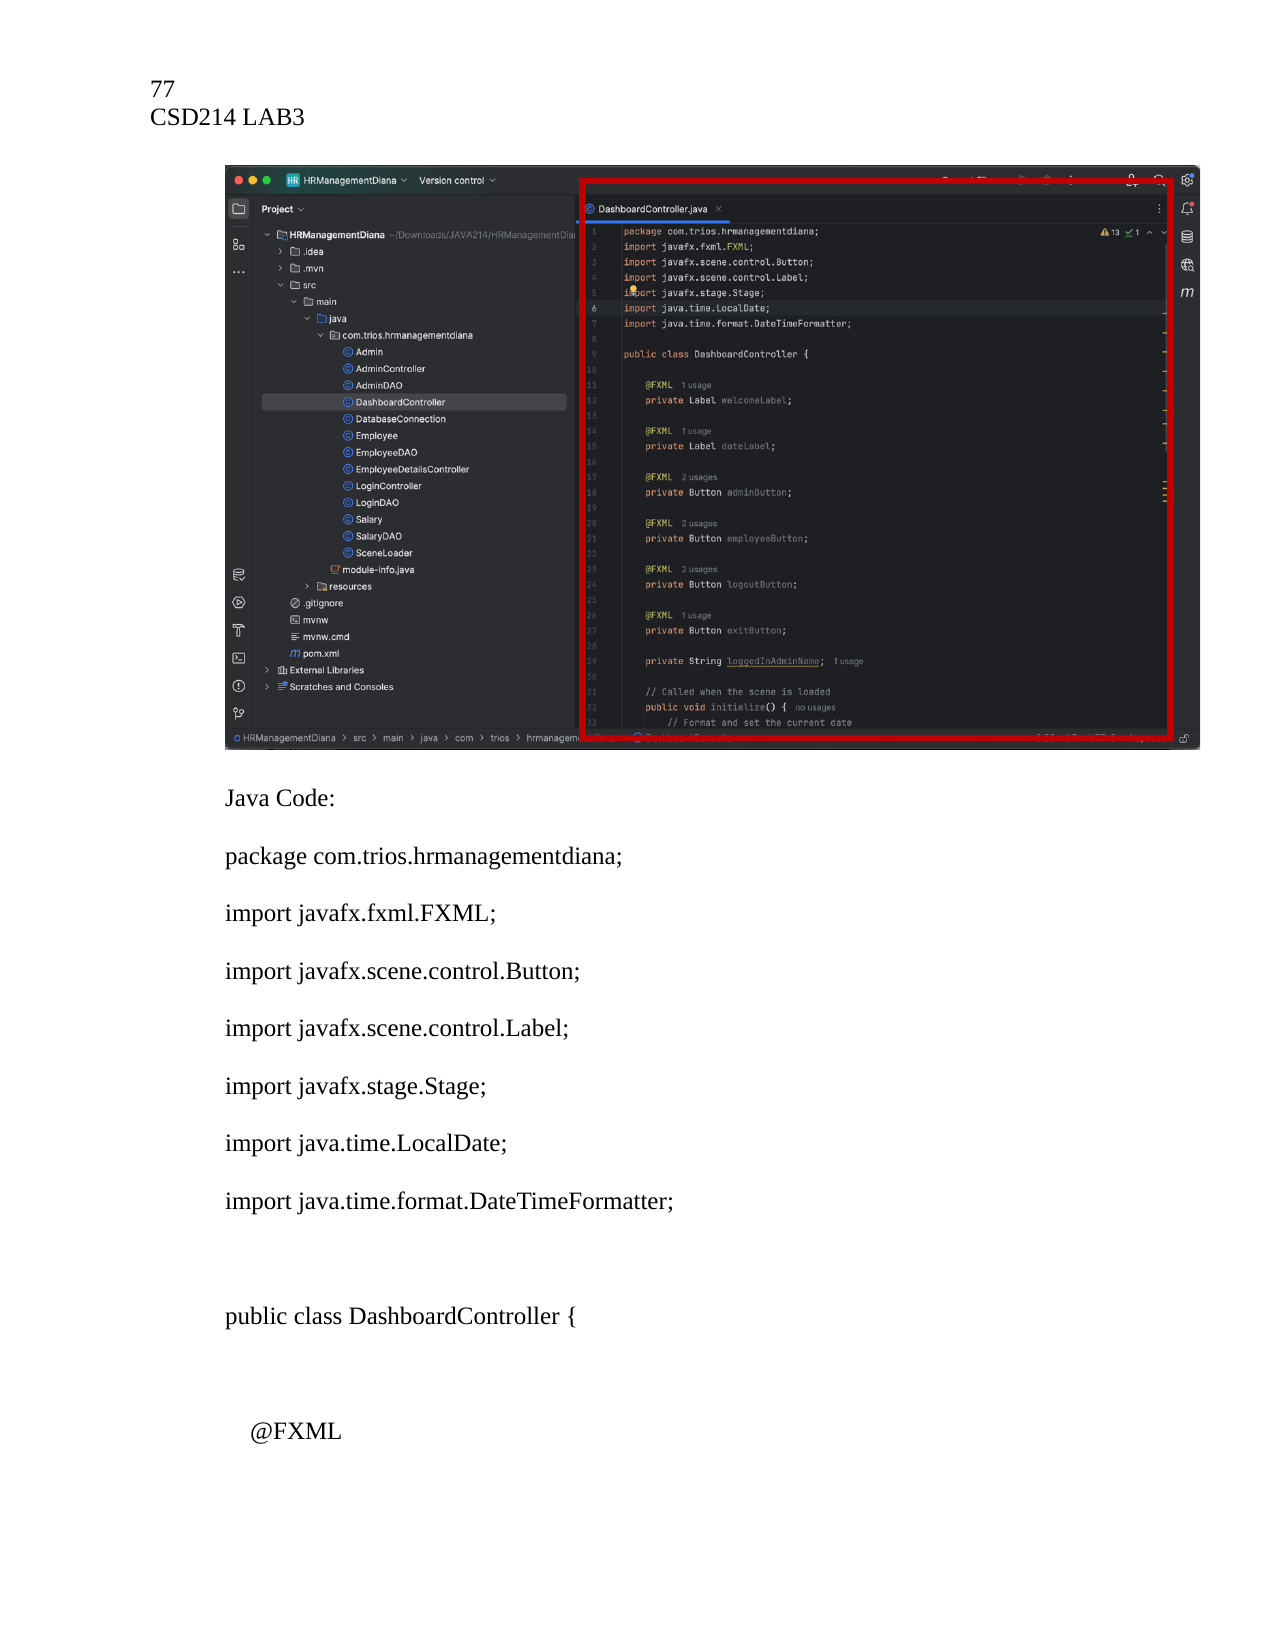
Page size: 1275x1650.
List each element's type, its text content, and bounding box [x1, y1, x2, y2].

list import javafx.stage.Stage; [225, 1071, 1125, 1100]
list public class DashboardController { [225, 1301, 1125, 1330]
list import javafx.fxml.FXML; [225, 898, 1125, 927]
list import javafx.scene.control.Button; [225, 956, 1125, 985]
list import java.time.LocalDate; [225, 1128, 1125, 1157]
list @FXML [225, 1416, 1125, 1445]
picture [225, 165, 1200, 750]
list import java.time.format.DateTimeFormatter; [225, 1186, 1125, 1215]
list import javafx.scene.control.Label; [225, 1013, 1125, 1042]
list package com.trios.hrmanagementdiana; [225, 841, 1125, 870]
list Java Code: [225, 783, 1125, 812]
